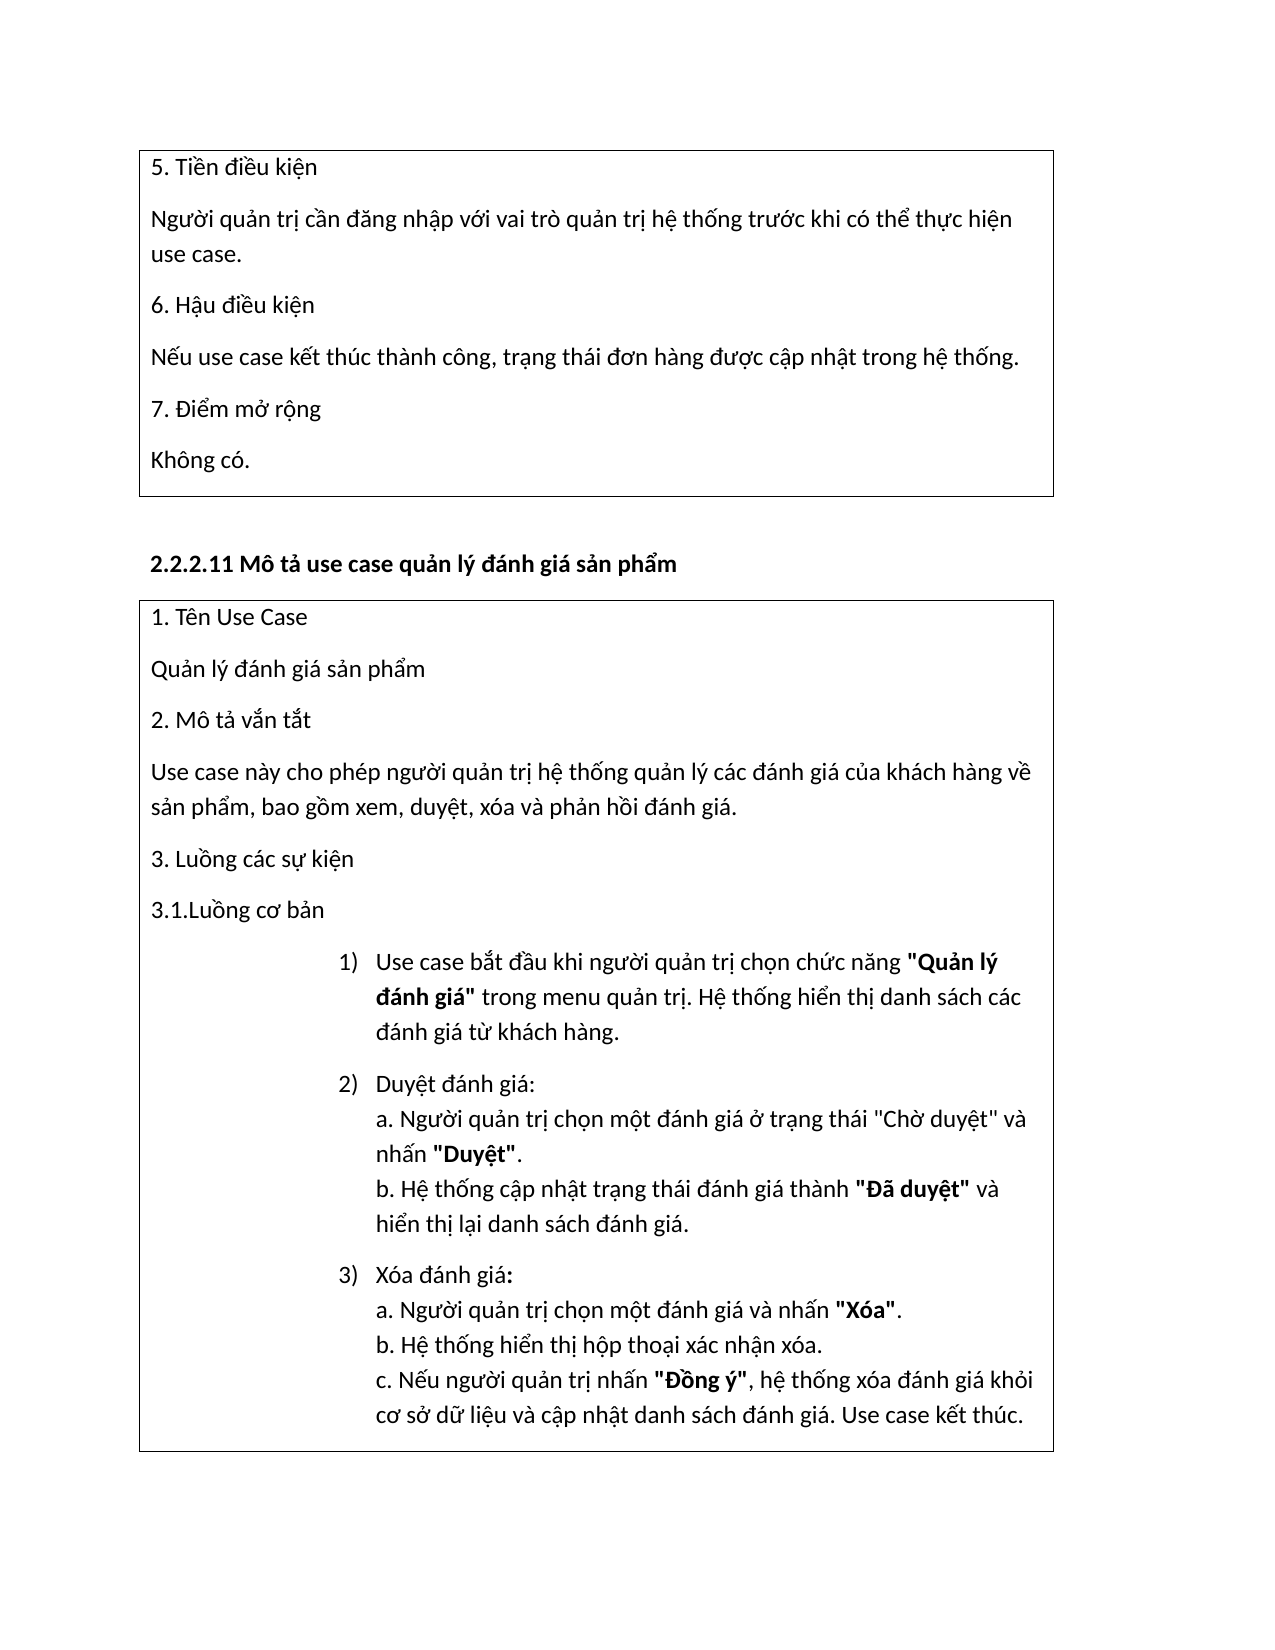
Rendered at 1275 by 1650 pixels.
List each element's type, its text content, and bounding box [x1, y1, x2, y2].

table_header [140, 151, 1053, 496]
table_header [140, 601, 1053, 1451]
text 2.2.2.11 Mô tả use case quản lý đánh giá sản phẩm [150, 548, 1125, 579]
